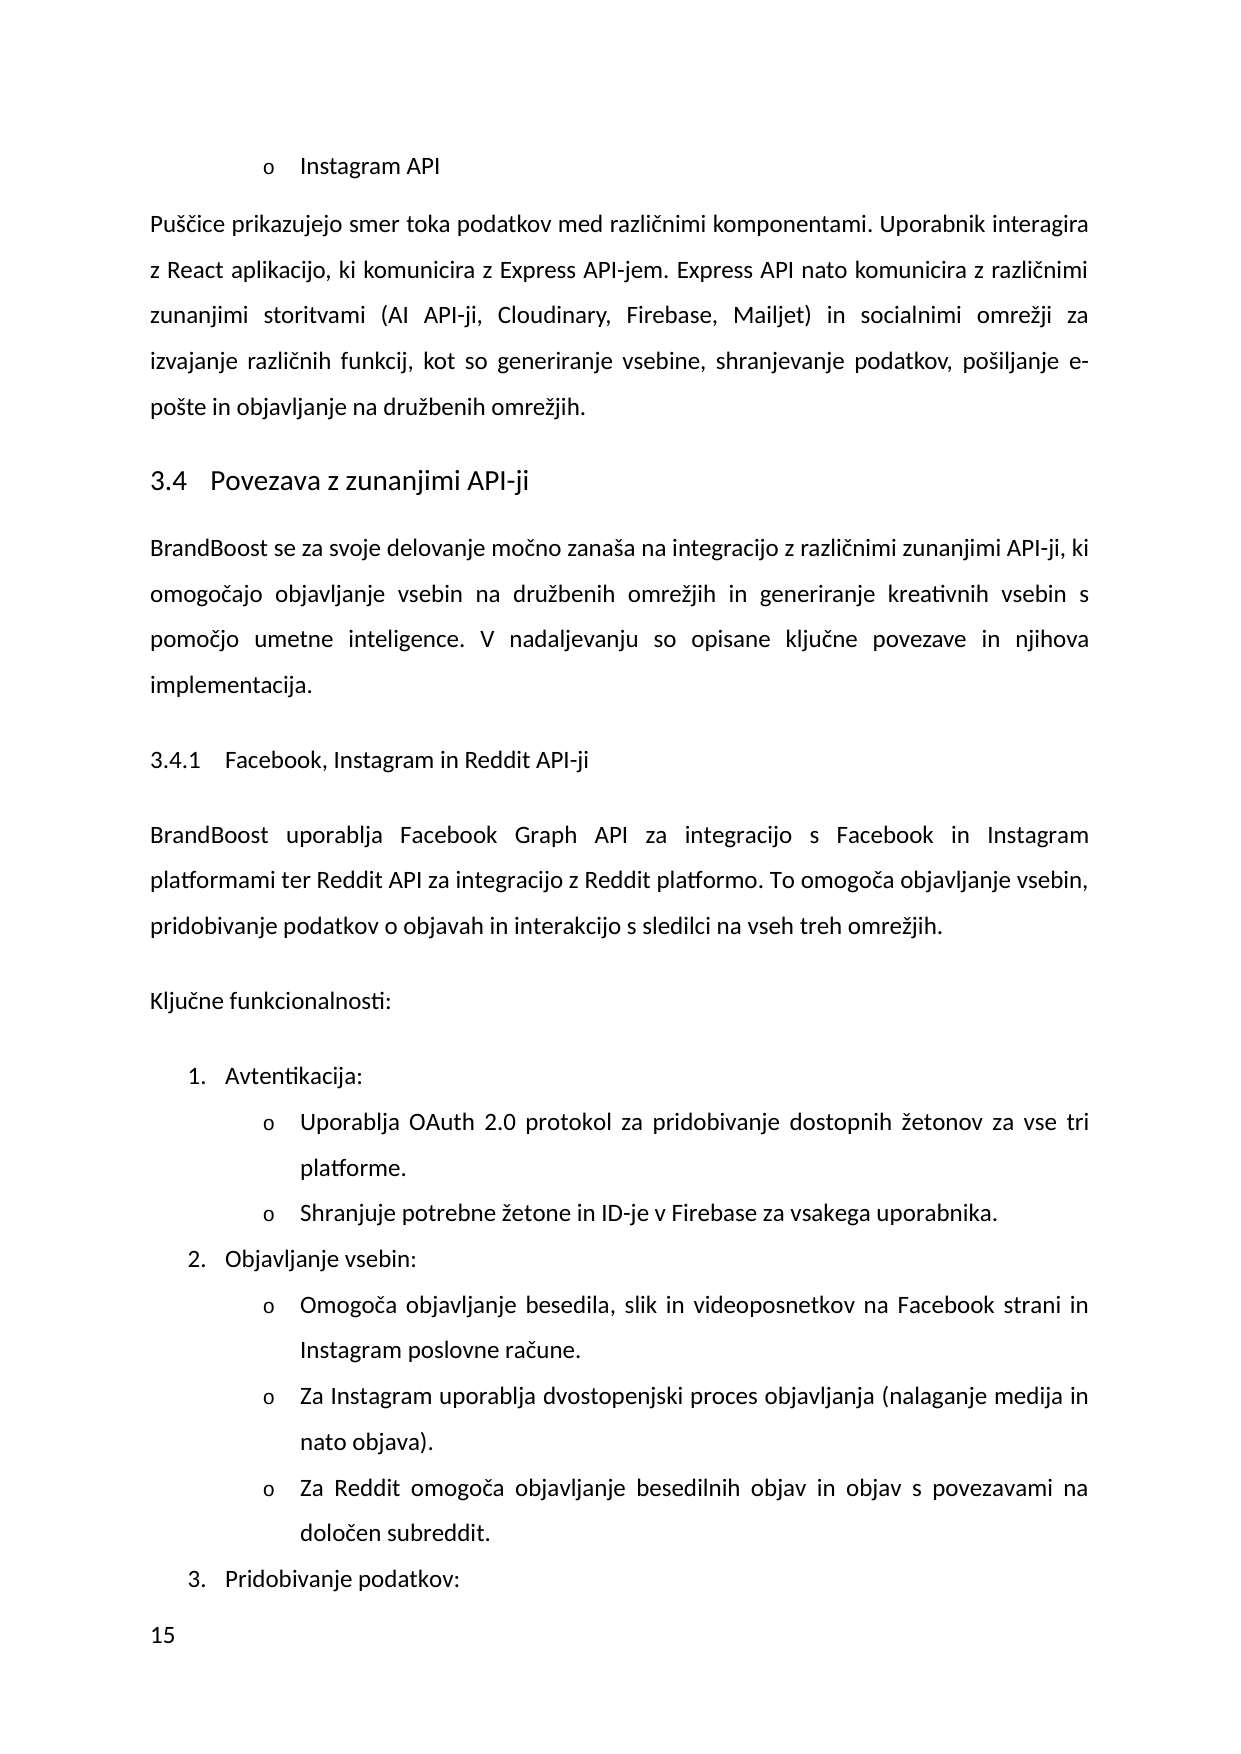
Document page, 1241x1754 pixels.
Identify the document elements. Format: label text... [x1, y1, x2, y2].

list Za Instagram uporablja dvostopenjski proces objavljanja (nalaganje medija in nato objava). [262, 1380, 1090, 1457]
subtitle Povezava z zunanjimi API-ji [150, 462, 1090, 497]
subtitle Facebook, Instagram in Reddit API-ji [150, 744, 1090, 774]
list Avtentikacija: [187, 1060, 1090, 1091]
list Shranjuje potrebne žetone in ID-je v Firebase za vsakega uporabnika. [262, 1197, 1090, 1228]
list Omogoča objavljanje besedila, slik in videoposnetkov na Facebook strani in Instagram poslovne račune. [262, 1289, 1090, 1365]
list Za Reddit omogoča objavljanje besedilnih objav in objav s povezavami na določen subreddit. [262, 1472, 1090, 1548]
text Puščice prikazujejo smer toka podatkov med različnimi komponentami. Uporabnik interagira z React aplikacijo, ki komunicira z Express API-jem. Express API nato komunicira z različnimi zunanjimi storitvami (AI API-ji, Cloudinary, Firebase, Mailjet) in socialnimi omrežji za izvajanje različnih funkcij, kot so generiranje vsebine, shranjevanje podatkov, pošiljanje e-pošte in objavljanje na družbenih omrežjih. [150, 208, 1090, 422]
list Instagram API [262, 150, 1090, 181]
text BrandBoost se za svoje delovanje močno zanaša na integracijo z različnimi zunanjimi API-ji, ki omogočajo objavljanje vsebin na družbenih omrežjih in generiranje kreativnih vsebin s pomočjo umetne inteligence. V nadaljevanju so opisane ključne povezave in njihova implementacija. [150, 532, 1090, 700]
list Objavljanje vsebin: [187, 1243, 1090, 1274]
list Pridobivanje podatkov: [187, 1563, 1090, 1594]
text BrandBoost uporablja Facebook Graph API za integracijo s Facebook in Instagram platformami ter Reddit API za integracijo z Reddit platformo. To omogoča objavljanje vsebin, pridobivanje podatkov o objavah in interakcijo s sledilci na vseh treh omrežjih. [150, 819, 1090, 941]
list Uporablja OAuth 2.0 protokol za pridobivanje dostopnih žetonov za vse tri platforme. [262, 1106, 1090, 1182]
text Ključne funkcionalnosti: [150, 985, 1090, 1016]
